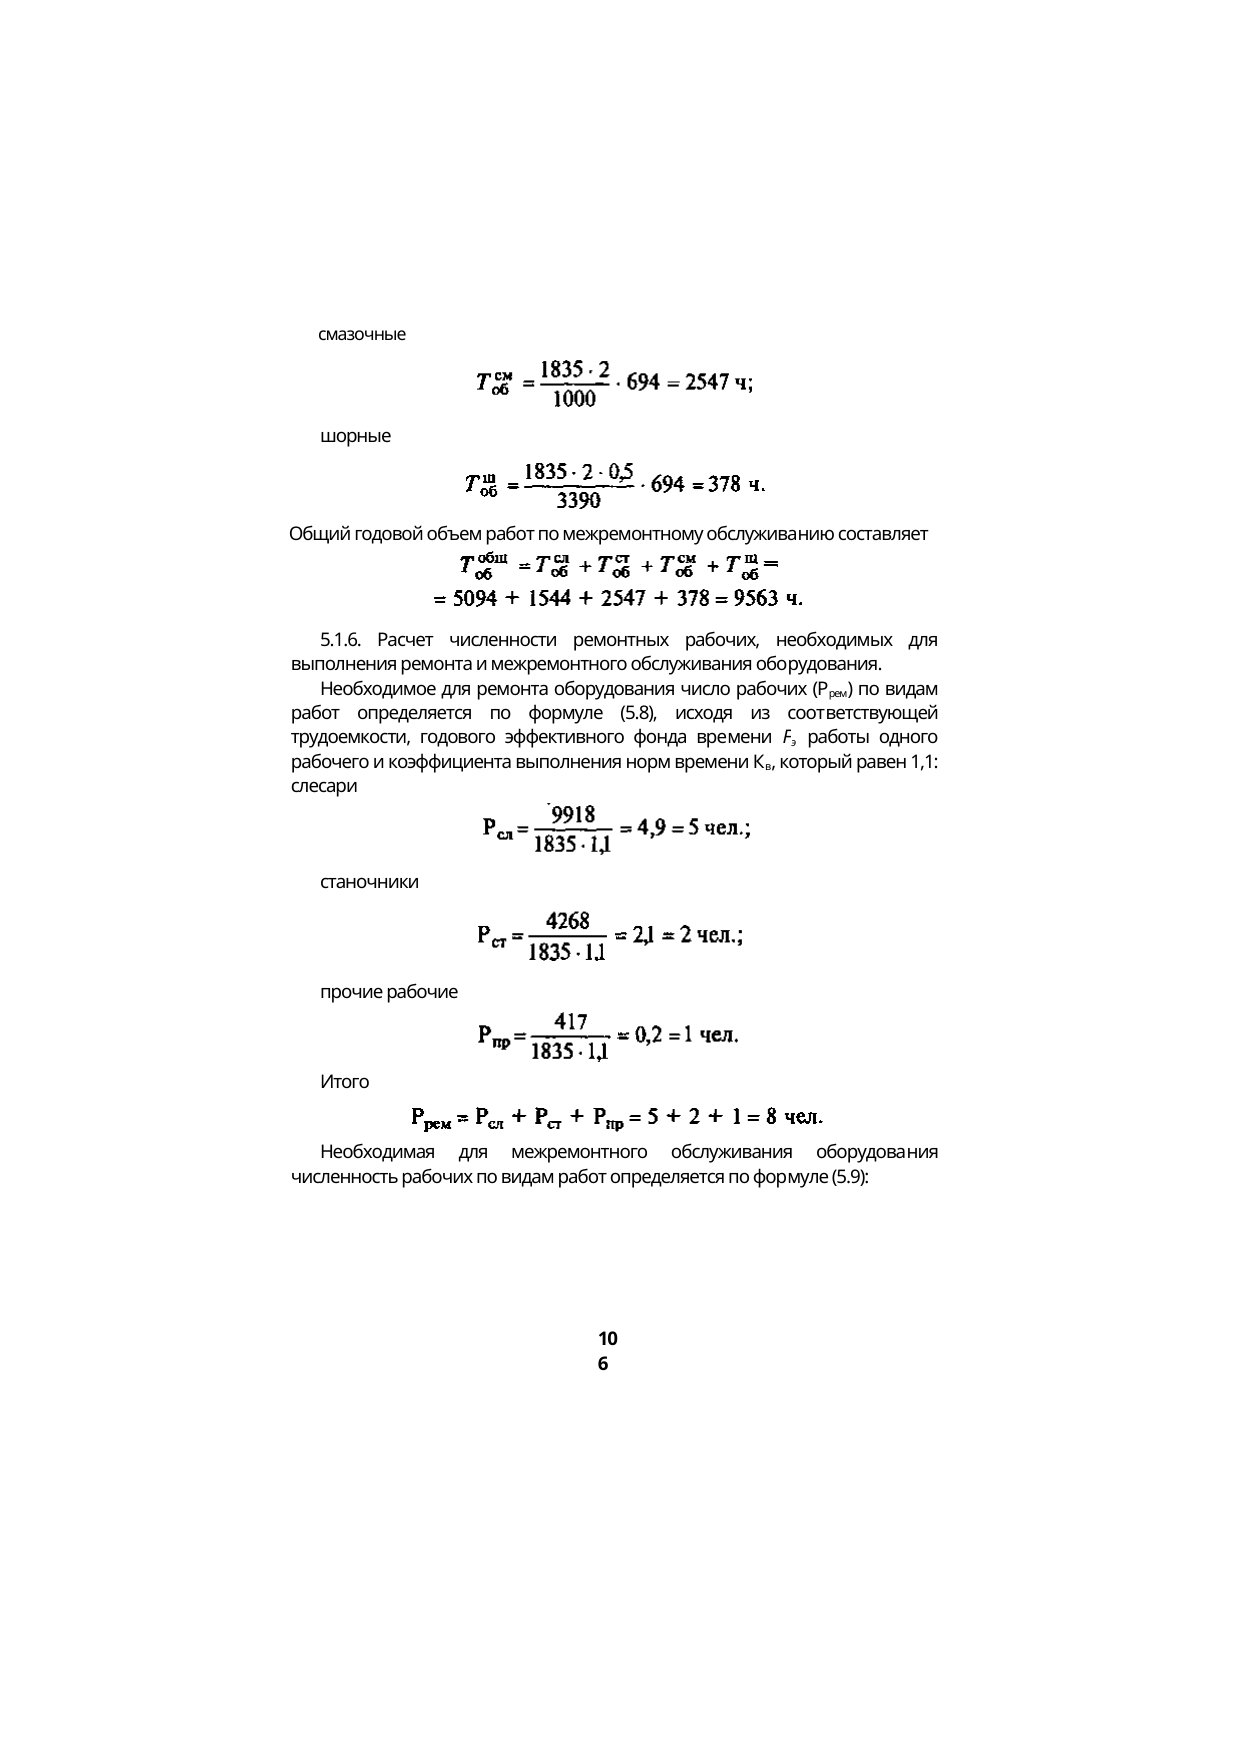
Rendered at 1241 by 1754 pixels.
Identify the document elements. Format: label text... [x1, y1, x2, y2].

picture [467, 1002, 763, 1071]
picture [456, 446, 773, 517]
picture [451, 797, 778, 871]
picture [469, 357, 761, 409]
text 5.1.6. Расчет численности ремонтных рабочих, необходимых для выполнения ремонта и межремонтного обслуживания оборудования. [291, 627, 939, 675]
text Необходимая для межремонтного обслуживания оборудования численность рабочих по видам работ определяется по формуле (5.9): [291, 1139, 939, 1189]
picture [407, 545, 822, 608]
text Общий годовой объем работ по межремонтному обслуживанию составляет [288, 520, 941, 546]
text Итого [291, 1073, 941, 1092]
picture [467, 892, 763, 961]
text станочники [291, 873, 941, 892]
text Необходимое для ремонта оборудования число рабочих (Ррем) по видам работ определяется по формуле (5.8), исходя из соответствующей трудоемкости, годового эффективного фонда времени Fэ работы одного рабочего и коэффициента выполнения норм времени Кв, который равен 1,1: слесари [291, 675, 939, 797]
text шорные [291, 427, 941, 446]
picture [406, 1092, 823, 1136]
text прочие рабочие [291, 983, 941, 1002]
